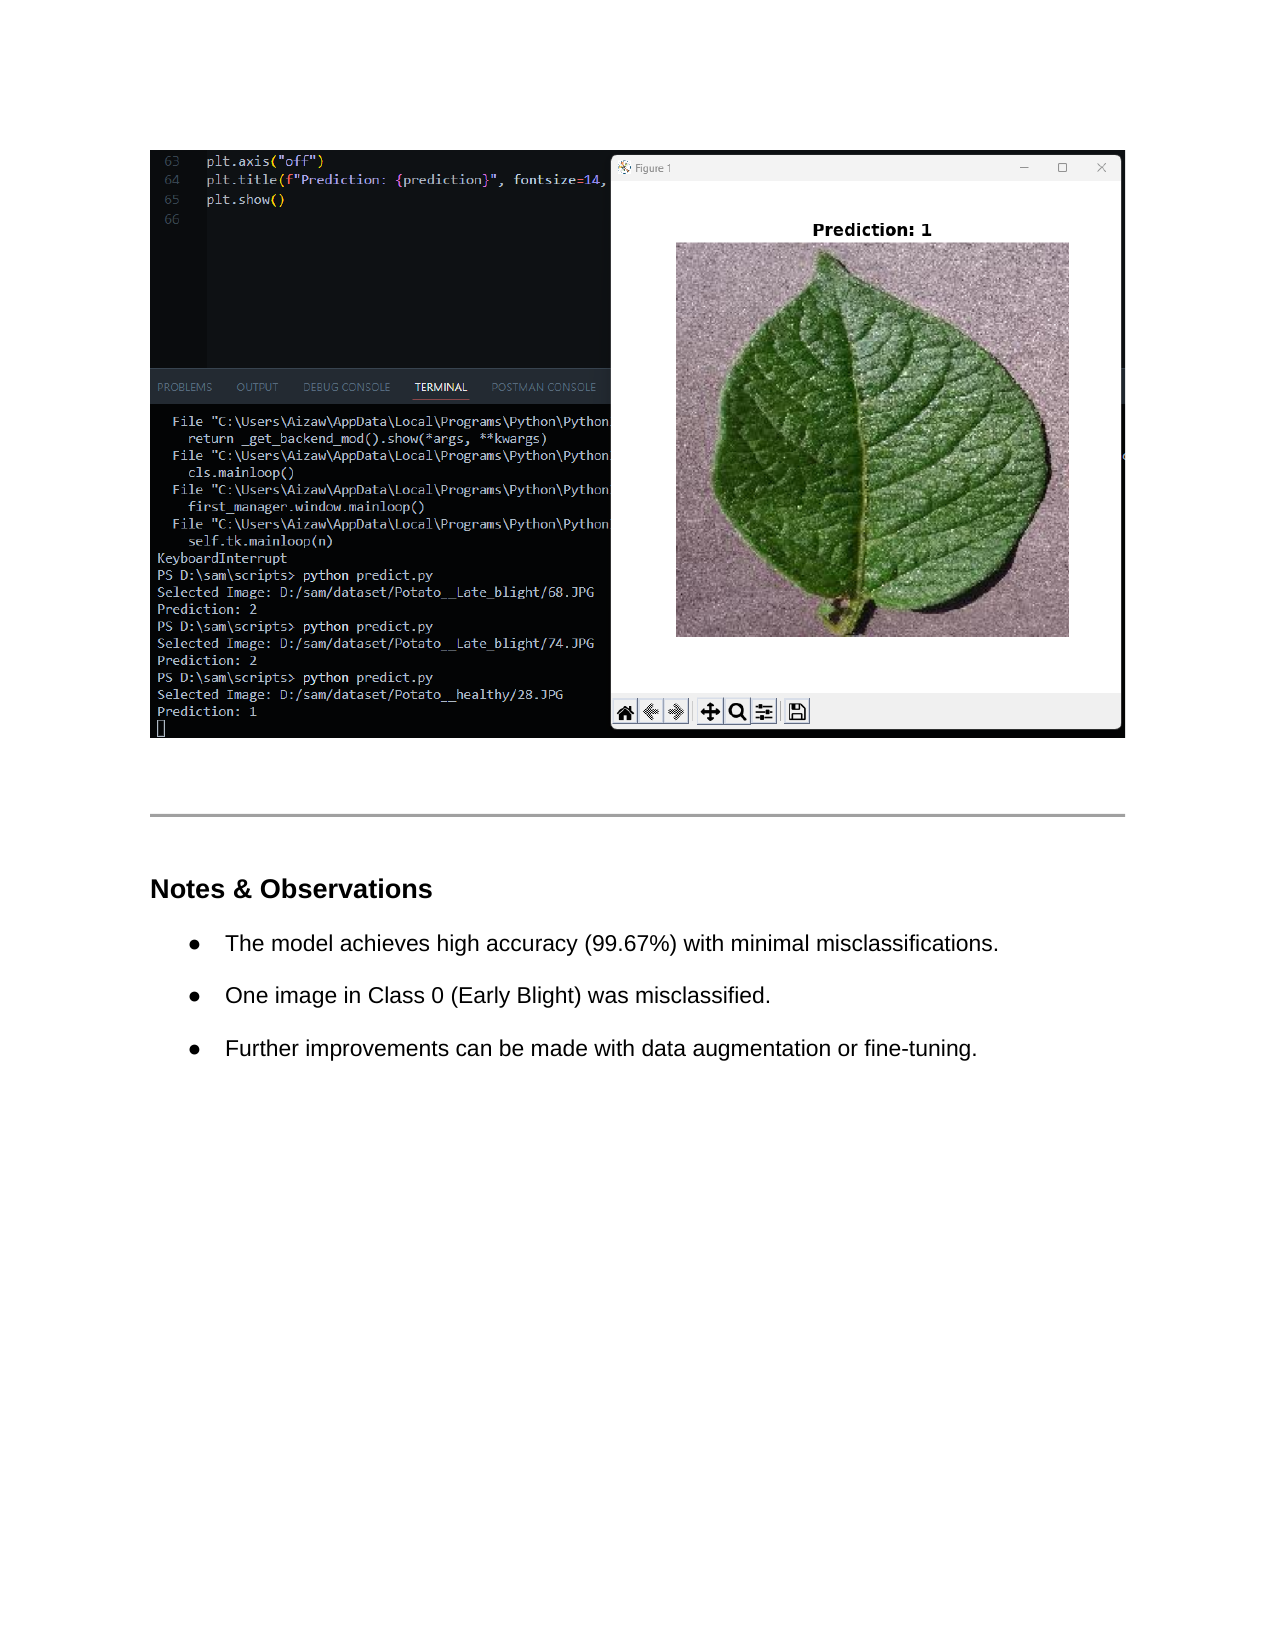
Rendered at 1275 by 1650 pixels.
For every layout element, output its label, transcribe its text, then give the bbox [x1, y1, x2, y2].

subtitle Notes & Observations [150, 873, 1125, 904]
list The model achieves high accuracy (99.67%) with minimal misclassifications. [187, 929, 1125, 982]
picture [150, 150, 1125, 738]
list Further improvements can be made with data augmentation or fine-tuning. [187, 1035, 1125, 1061]
list One image in Class 0 (Early Blight) was misclassified. [187, 982, 1125, 1035]
